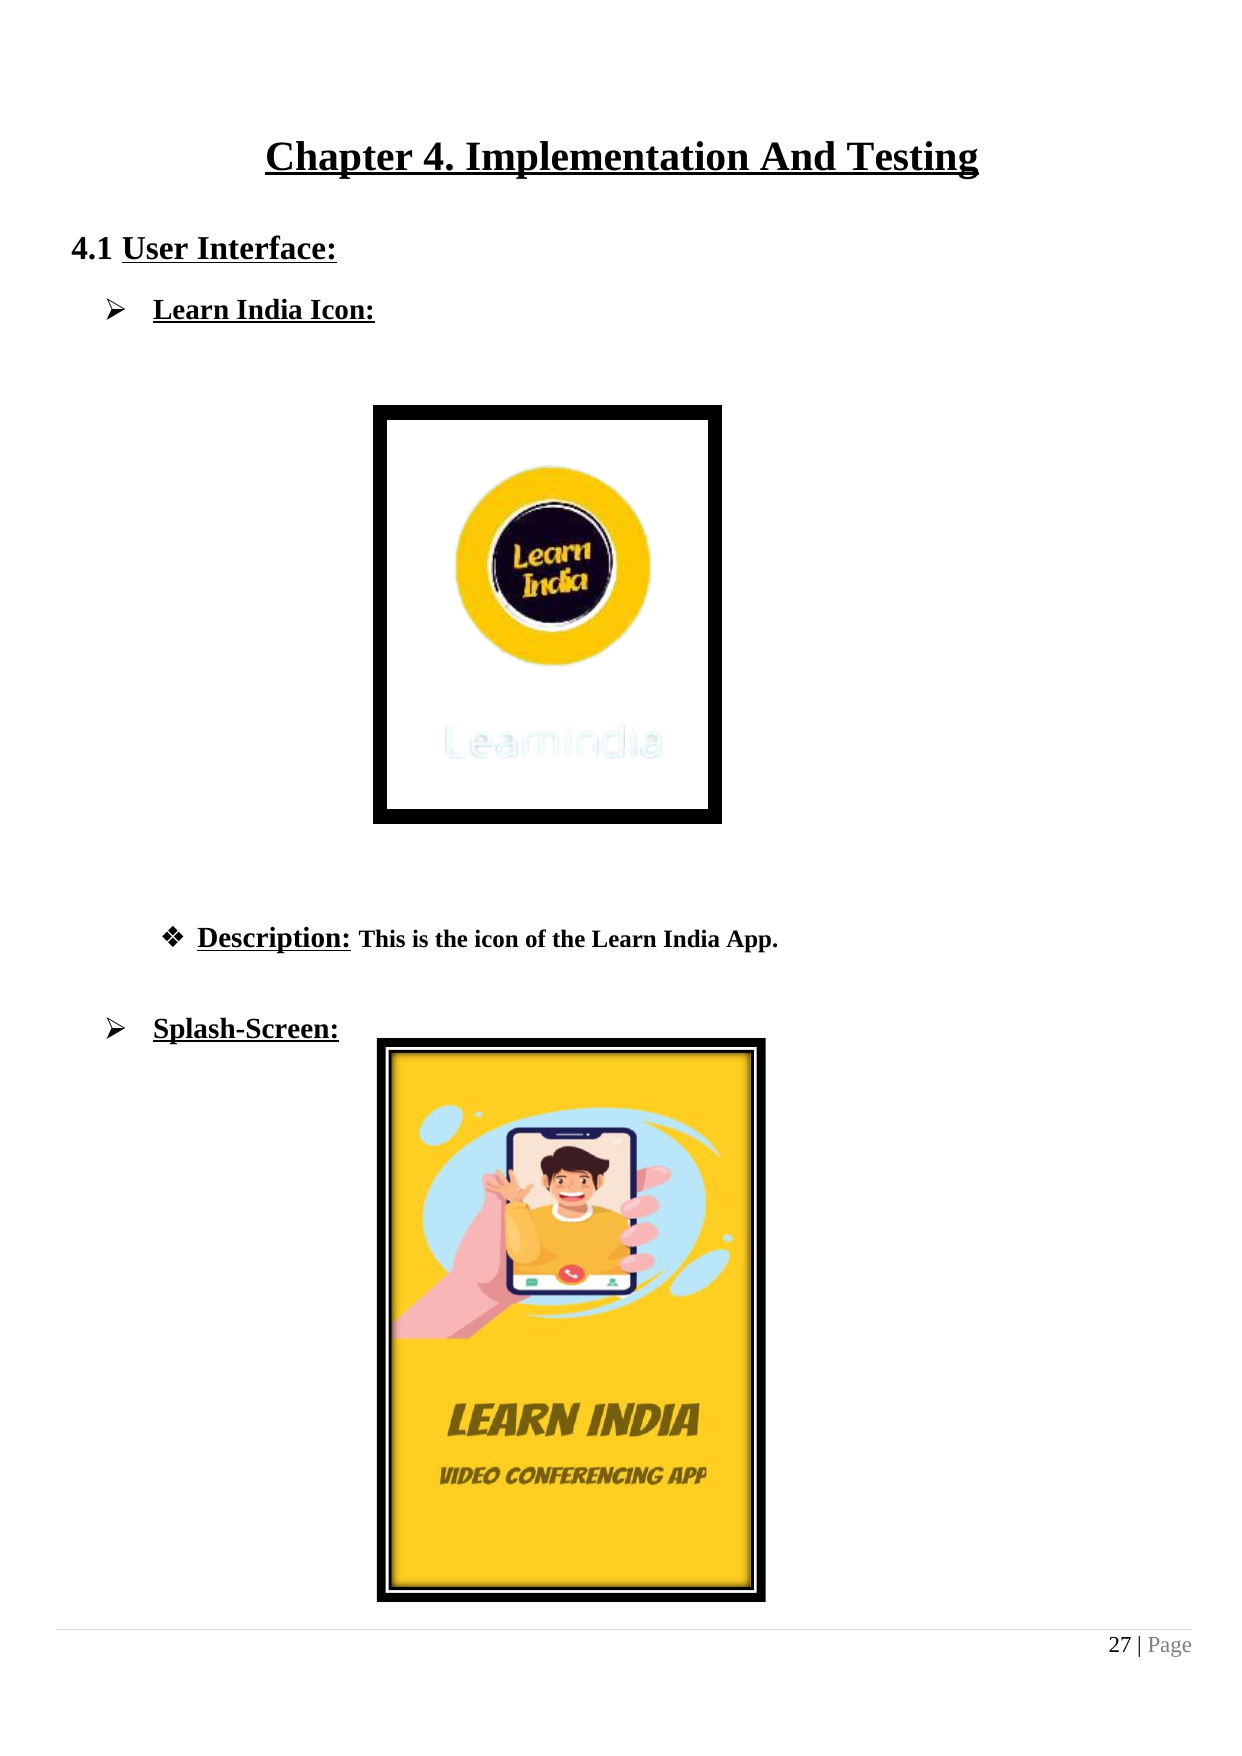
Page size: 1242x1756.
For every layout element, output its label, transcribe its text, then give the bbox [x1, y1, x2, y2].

subtitle Description: This is the icon of the Learn India App. [159, 905, 1192, 964]
subtitle User Interface: [71, 228, 1192, 267]
subtitle Splash-Screen: [105, 996, 1192, 1055]
picture [392, 1053, 750, 1587]
subtitle Chapter 4. Implementation And Testing [195, 131, 1049, 179]
subtitle Learn India Icon: [105, 276, 1192, 336]
picture [387, 420, 708, 809]
